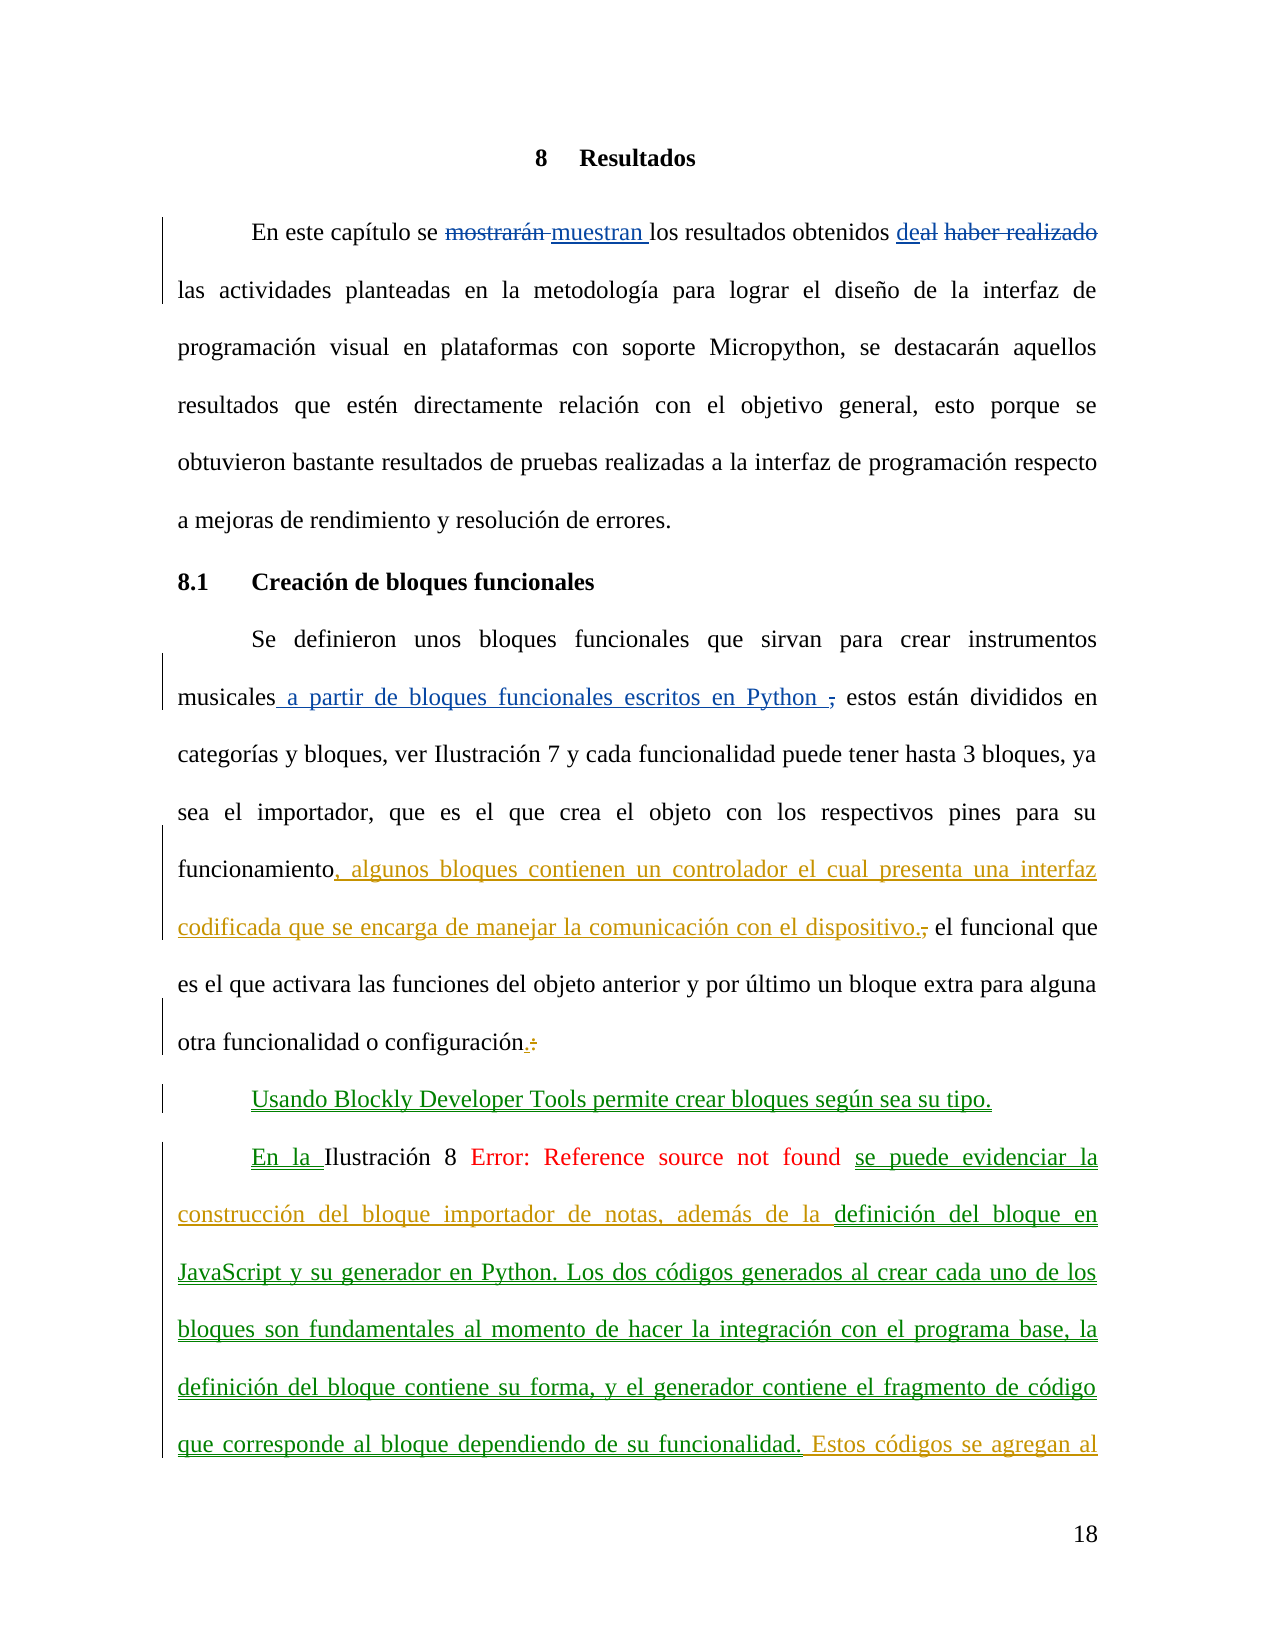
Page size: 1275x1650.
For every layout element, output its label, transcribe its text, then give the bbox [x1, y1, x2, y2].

text Se definieron unos bloques funcionales que sirvan para crear instrumentos musicales estos están divididos en categorías y bloques, ver Ilustración 7 y cada funcionalidad puede tener hasta 3 bloques, ya sea el importador, que es el que crea el objeto con los respectivos pines para su funcionamiento el funcional que es el que activara las funciones del objeto anterior y por último un bloque extra para alguna otra funcionalidad o configuración [177, 624, 1098, 1055]
text En este capítulo se los resultados obtenidos las actividades planteadas en la metodología para lograr el diseño de la interfaz de programación visual en plataformas con soporte Micropython, se destacarán aquellos resultados que estén directamente relación con el objetivo general, esto porque se obtuvieron bastante resultados de pruebas realizadas a la interfaz de programación respecto a mejoras de rendimiento y resolución de errores. [177, 217, 1098, 534]
text 8 [177, 1142, 1098, 1224]
text 8 [177, 1342, 1098, 1454]
text 8 [177, 1225, 1098, 1339]
subtitle Resultados [133, 143, 1098, 172]
subtitle Creación de bloques funcionales [177, 567, 1098, 595]
